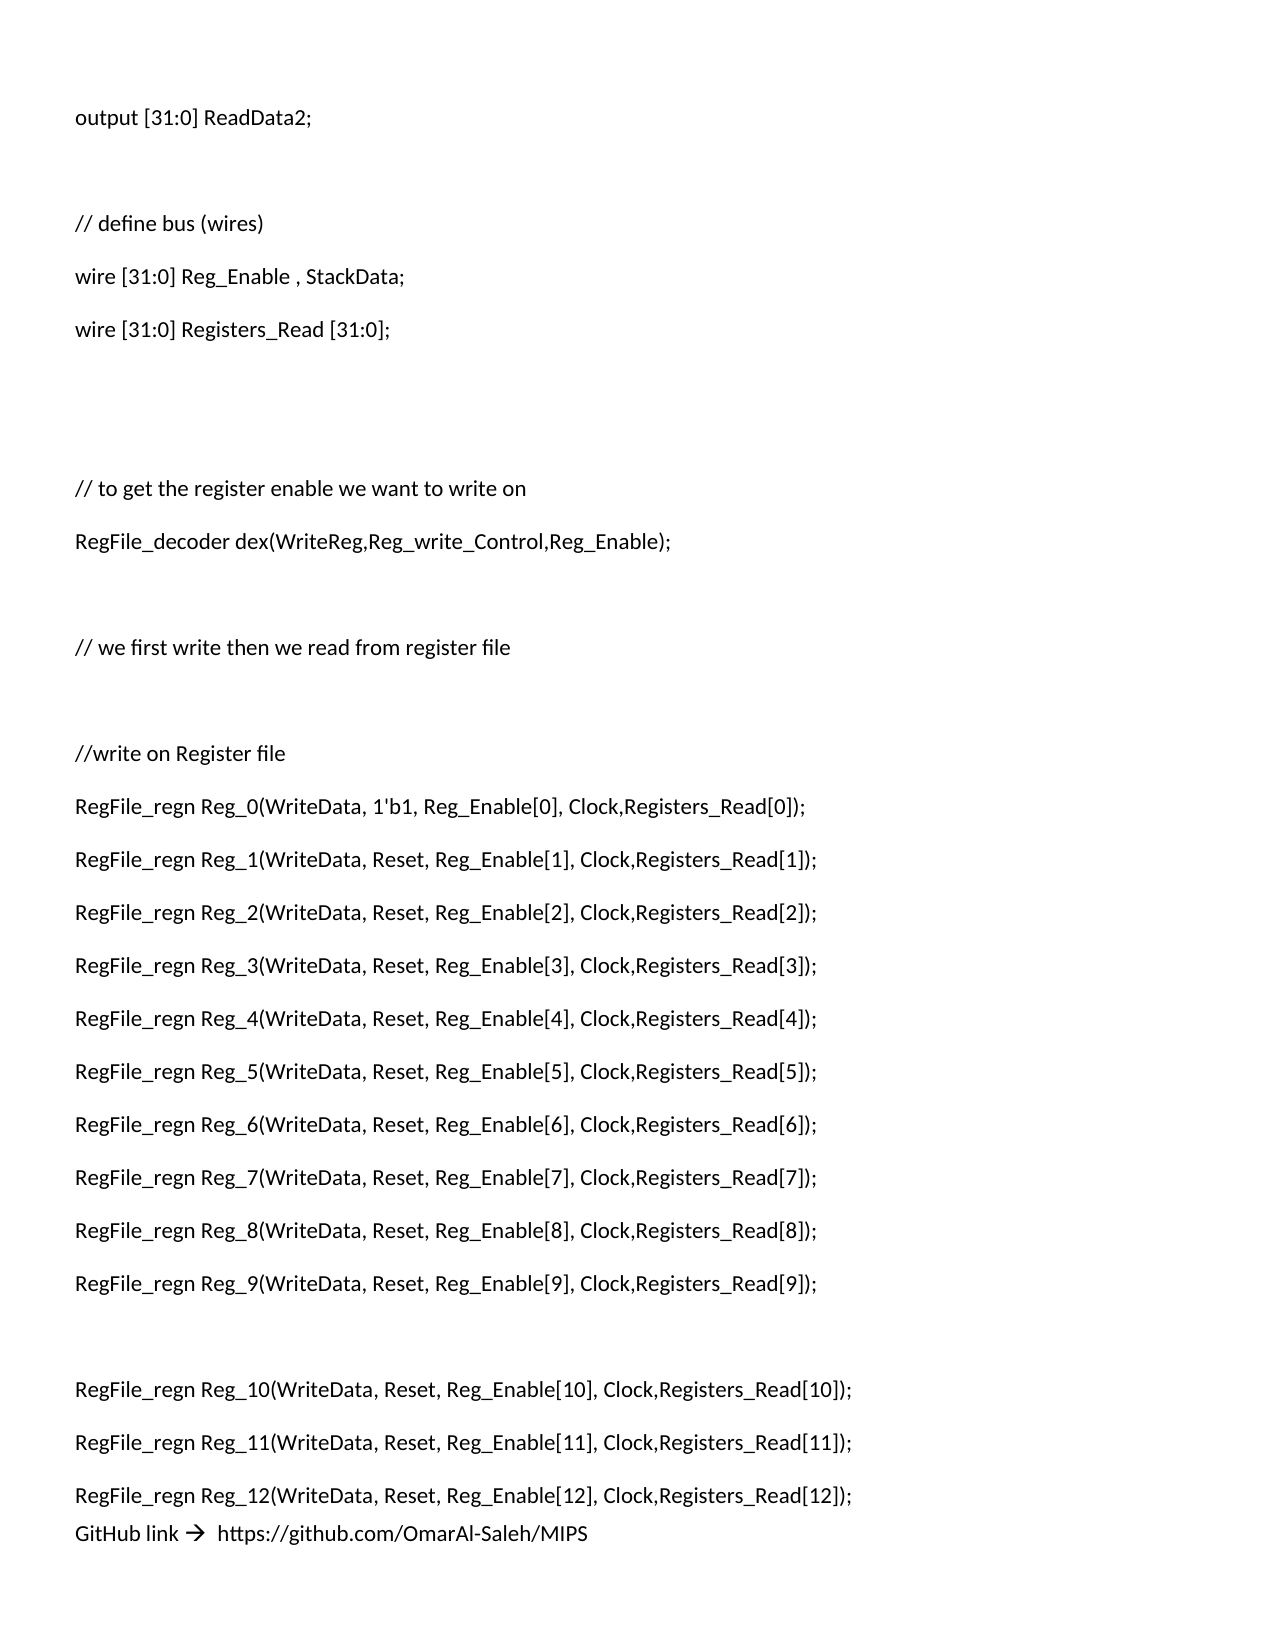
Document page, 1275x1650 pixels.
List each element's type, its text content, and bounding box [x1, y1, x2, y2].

text wire [31:0] Reg_Enable , StackData; [75, 262, 1200, 290]
text output [31:0] ReadData2; [75, 103, 1200, 131]
text //write on Register file [75, 739, 1200, 767]
text // we first write then we read from register file [75, 633, 1200, 661]
text // define bus (wires) [75, 209, 1200, 237]
text RegFile_decoder dex(WriteReg,Reg_write_Control,Reg_Enable); [75, 527, 1200, 555]
text RegFile_regn Reg_3(WriteData, Reset, Reg_Enable[3], Clock,Registers_Read[3]); [75, 951, 1200, 979]
text RegFile_regn Reg_10(WriteData, Reset, Reg_Enable[10], Clock,Registers_Read[10]); [75, 1376, 1200, 1403]
text RegFile_regn Reg_7(WriteData, Reset, Reg_Enable[7], Clock,Registers_Read[7]); [75, 1163, 1200, 1191]
text RegFile_regn Reg_0(WriteData, 1'b1, Reg_Enable[0], Clock,Registers_Read[0]); [75, 792, 1200, 820]
text RegFile_regn Reg_4(WriteData, Reset, Reg_Enable[4], Clock,Registers_Read[4]); [75, 1004, 1200, 1032]
text RegFile_regn Reg_8(WriteData, Reset, Reg_Enable[8], Clock,Registers_Read[8]); [75, 1216, 1200, 1244]
text RegFile_regn Reg_6(WriteData, Reset, Reg_Enable[6], Clock,Registers_Read[6]); [75, 1110, 1200, 1138]
text RegFile_regn Reg_5(WriteData, Reset, Reg_Enable[5], Clock,Registers_Read[5]); [75, 1057, 1200, 1085]
text RegFile_regn Reg_1(WriteData, Reset, Reg_Enable[1], Clock,Registers_Read[1]); [75, 845, 1200, 873]
text RegFile_regn Reg_12(WriteData, Reset, Reg_Enable[12], Clock,Registers_Read[12]); [75, 1482, 1200, 1509]
text RegFile_regn Reg_11(WriteData, Reset, Reg_Enable[11], Clock,Registers_Read[11]); [75, 1428, 1200, 1457]
text RegFile_regn Reg_2(WriteData, Reset, Reg_Enable[2], Clock,Registers_Read[2]); [75, 898, 1200, 926]
text wire [31:0] Registers_Read [31:0]; [75, 315, 1200, 343]
text RegFile_regn Reg_9(WriteData, Reset, Reg_Enable[9], Clock,Registers_Read[9]); [75, 1269, 1200, 1297]
text // to get the register enable we want to write on [75, 474, 1200, 502]
